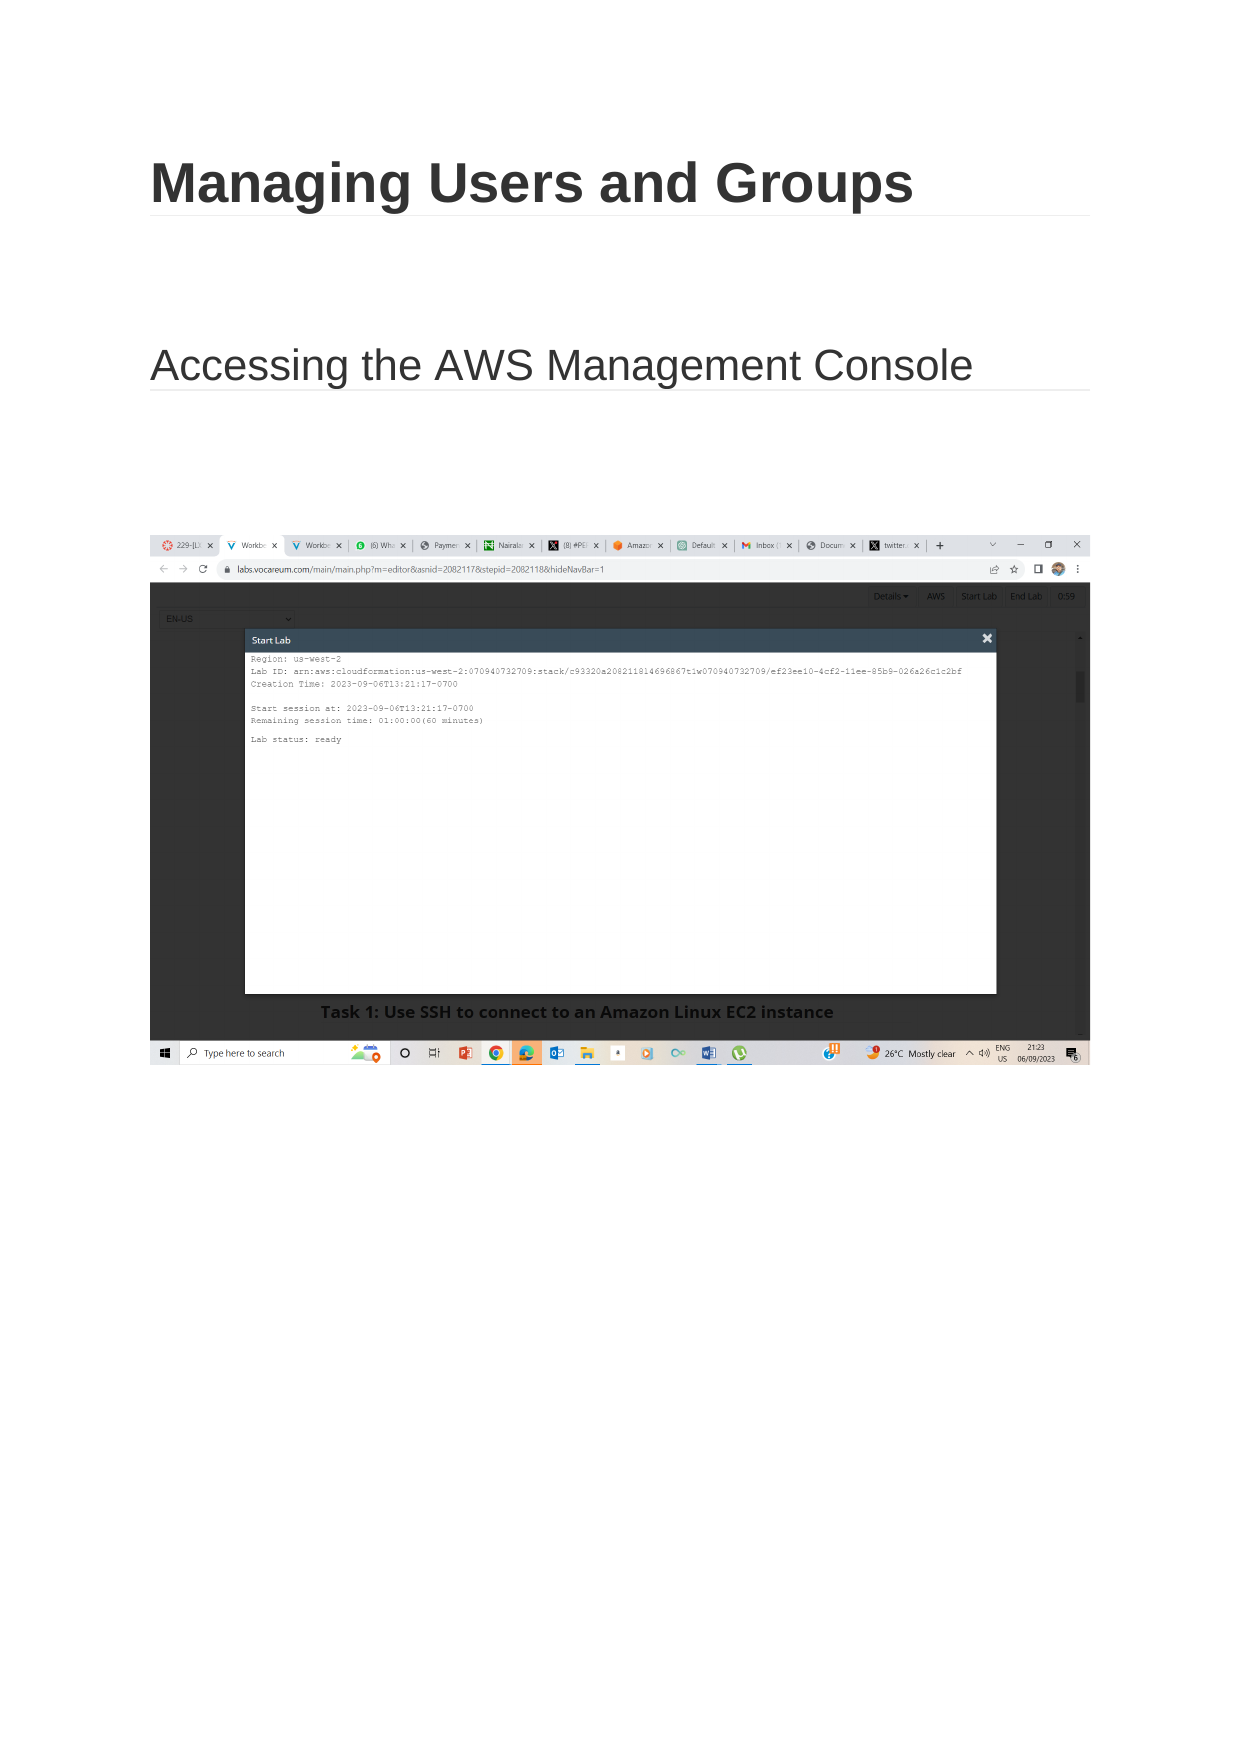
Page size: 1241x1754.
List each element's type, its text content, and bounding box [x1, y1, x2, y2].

subtitle Accessing the AWS Management Console [150, 339, 1090, 389]
picture [150, 535, 1091, 1065]
text Managing Users and Groups [150, 150, 1090, 215]
